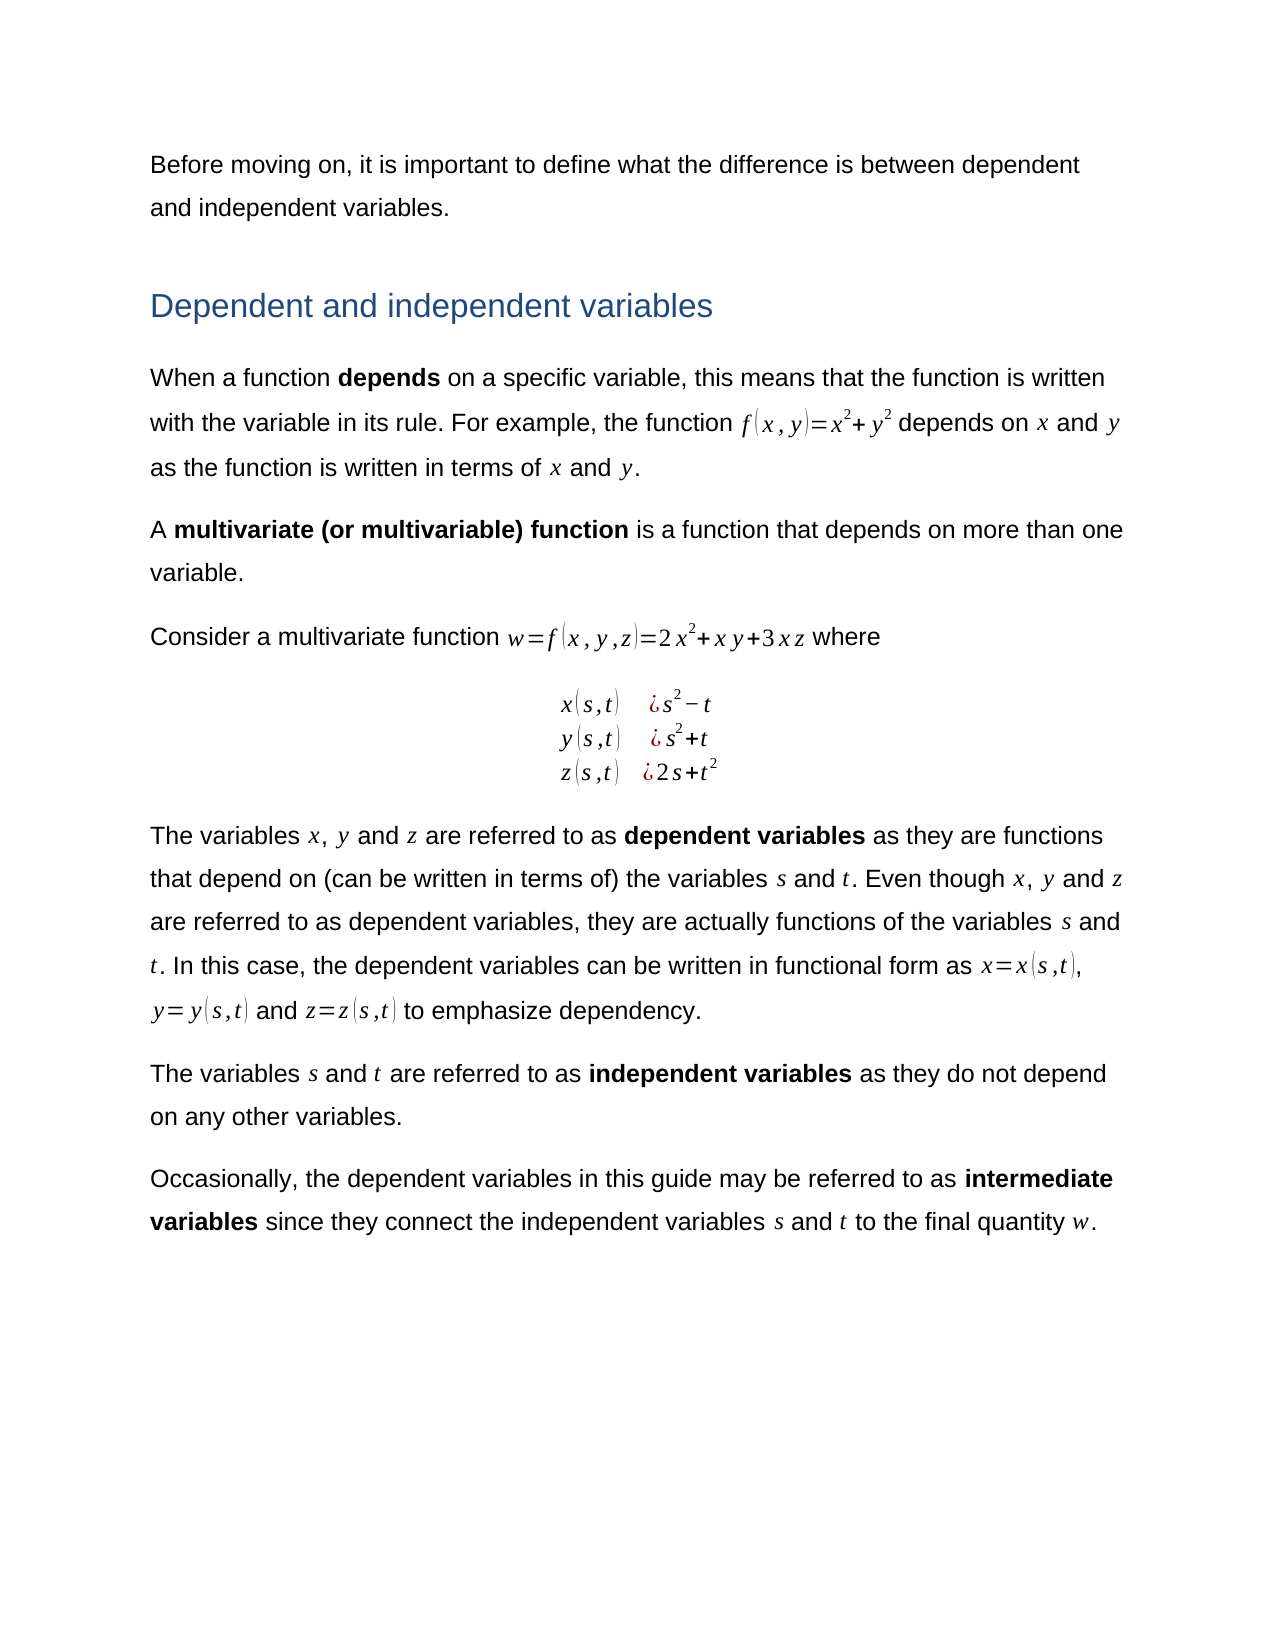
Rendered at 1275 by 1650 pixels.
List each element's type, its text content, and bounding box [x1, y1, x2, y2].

text The variables , and are referred to as dependent variables as they are functions that depend on (can be written in terms of) the variables and . Even though , and are referred to as dependent variables, they are actually functions of the variables and . In this case, the dependent variables can be written in functional form as , and to emphasize dependency. [150, 821, 1125, 1026]
subtitle Dependent and independent variables [150, 286, 1125, 325]
text When a function depends on a specific variable, this means that the function is written with the variable in its rule. For example, the function depends on and as the function is written in terms of and . [150, 363, 1125, 482]
text The variables and are referred to as independent variables as they do not depend on any other variables. [150, 1059, 1125, 1131]
text Occasionally, the dependent variables in this guide may be referred to as intermediate variables since they connect the independent variables and to the final quantity . [150, 1164, 1125, 1236]
text Before moving on, it is important to define what the difference is between dependent and independent variables. [150, 150, 1125, 222]
text A multivariate (or multivariable) function is a function that depends on more than one variable. [150, 515, 1125, 587]
text Consider a multivariate function where [150, 620, 1125, 652]
